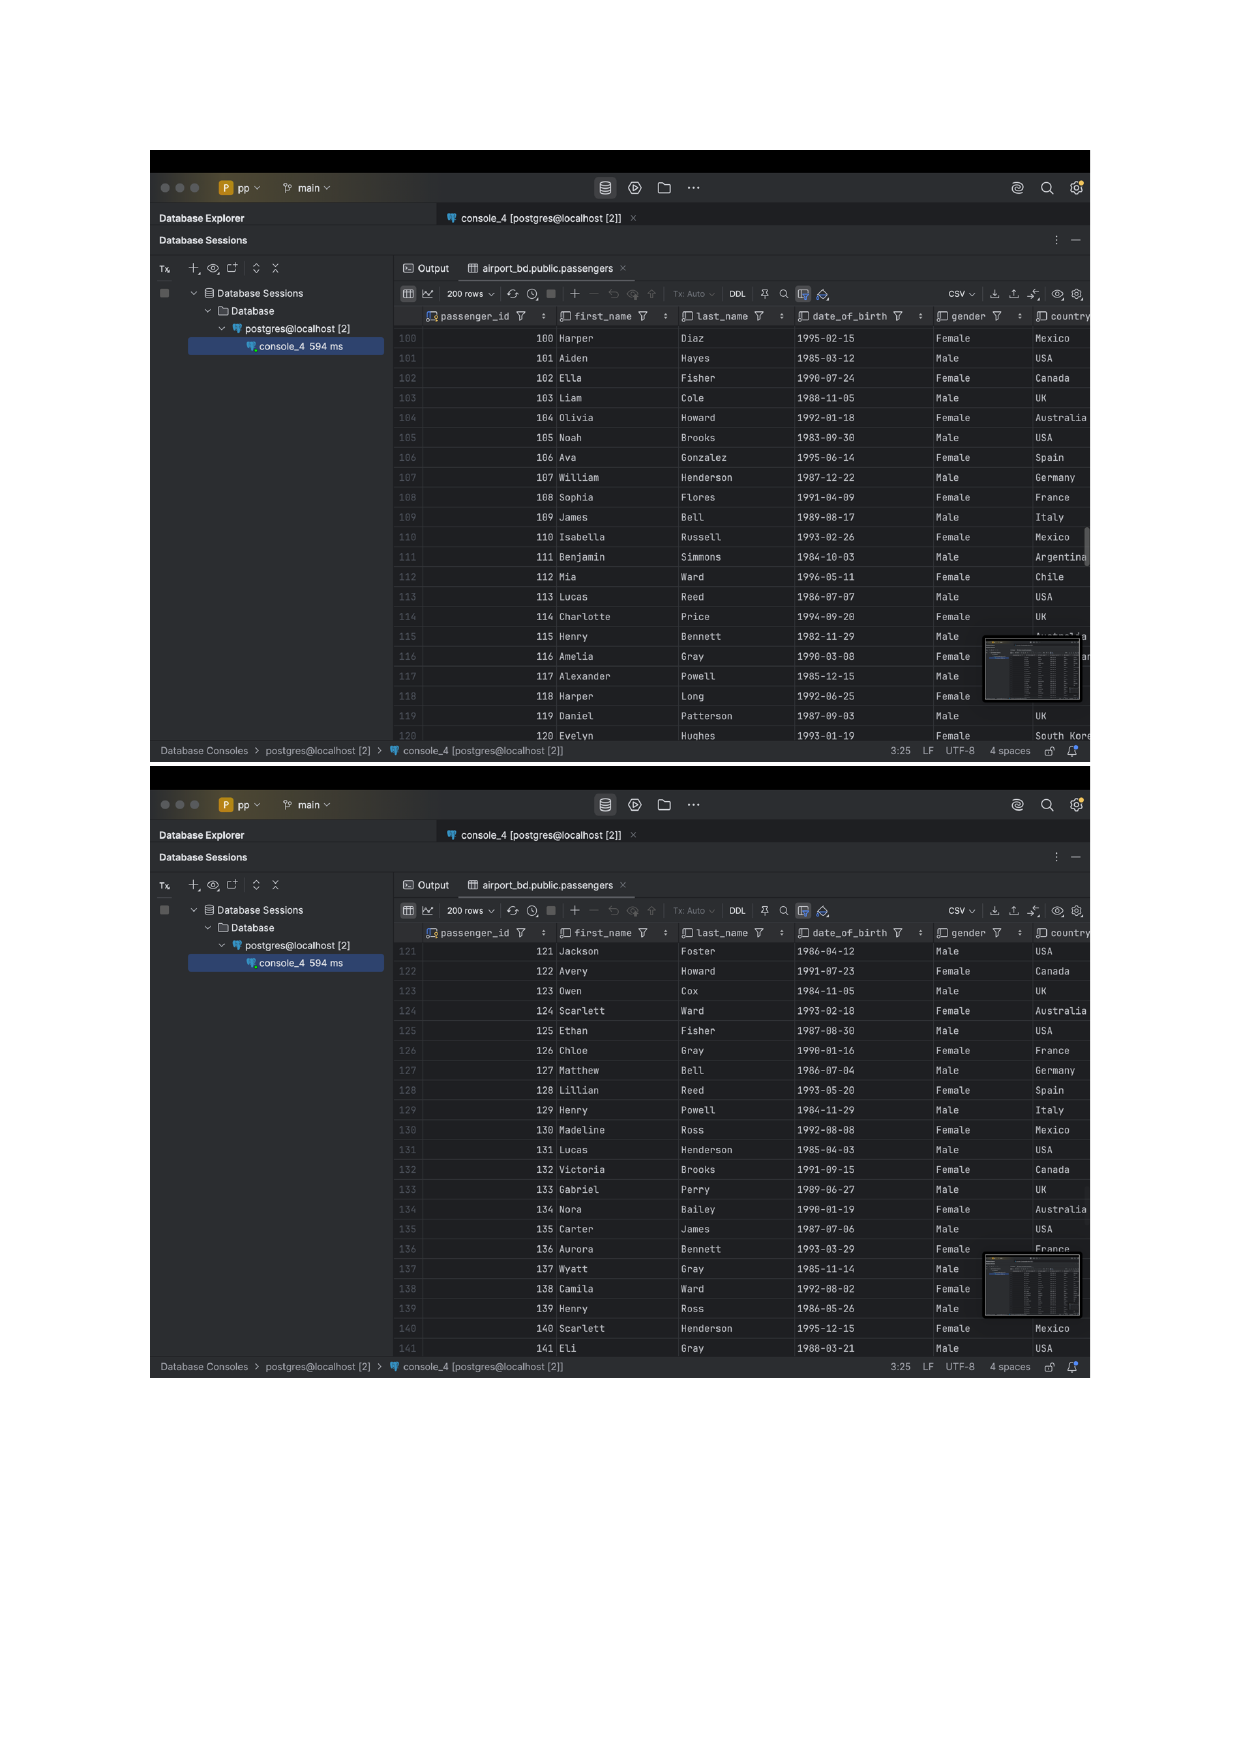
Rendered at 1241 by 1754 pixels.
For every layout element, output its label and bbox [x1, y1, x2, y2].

picture [150, 766, 1091, 1378]
picture [150, 150, 1091, 762]
